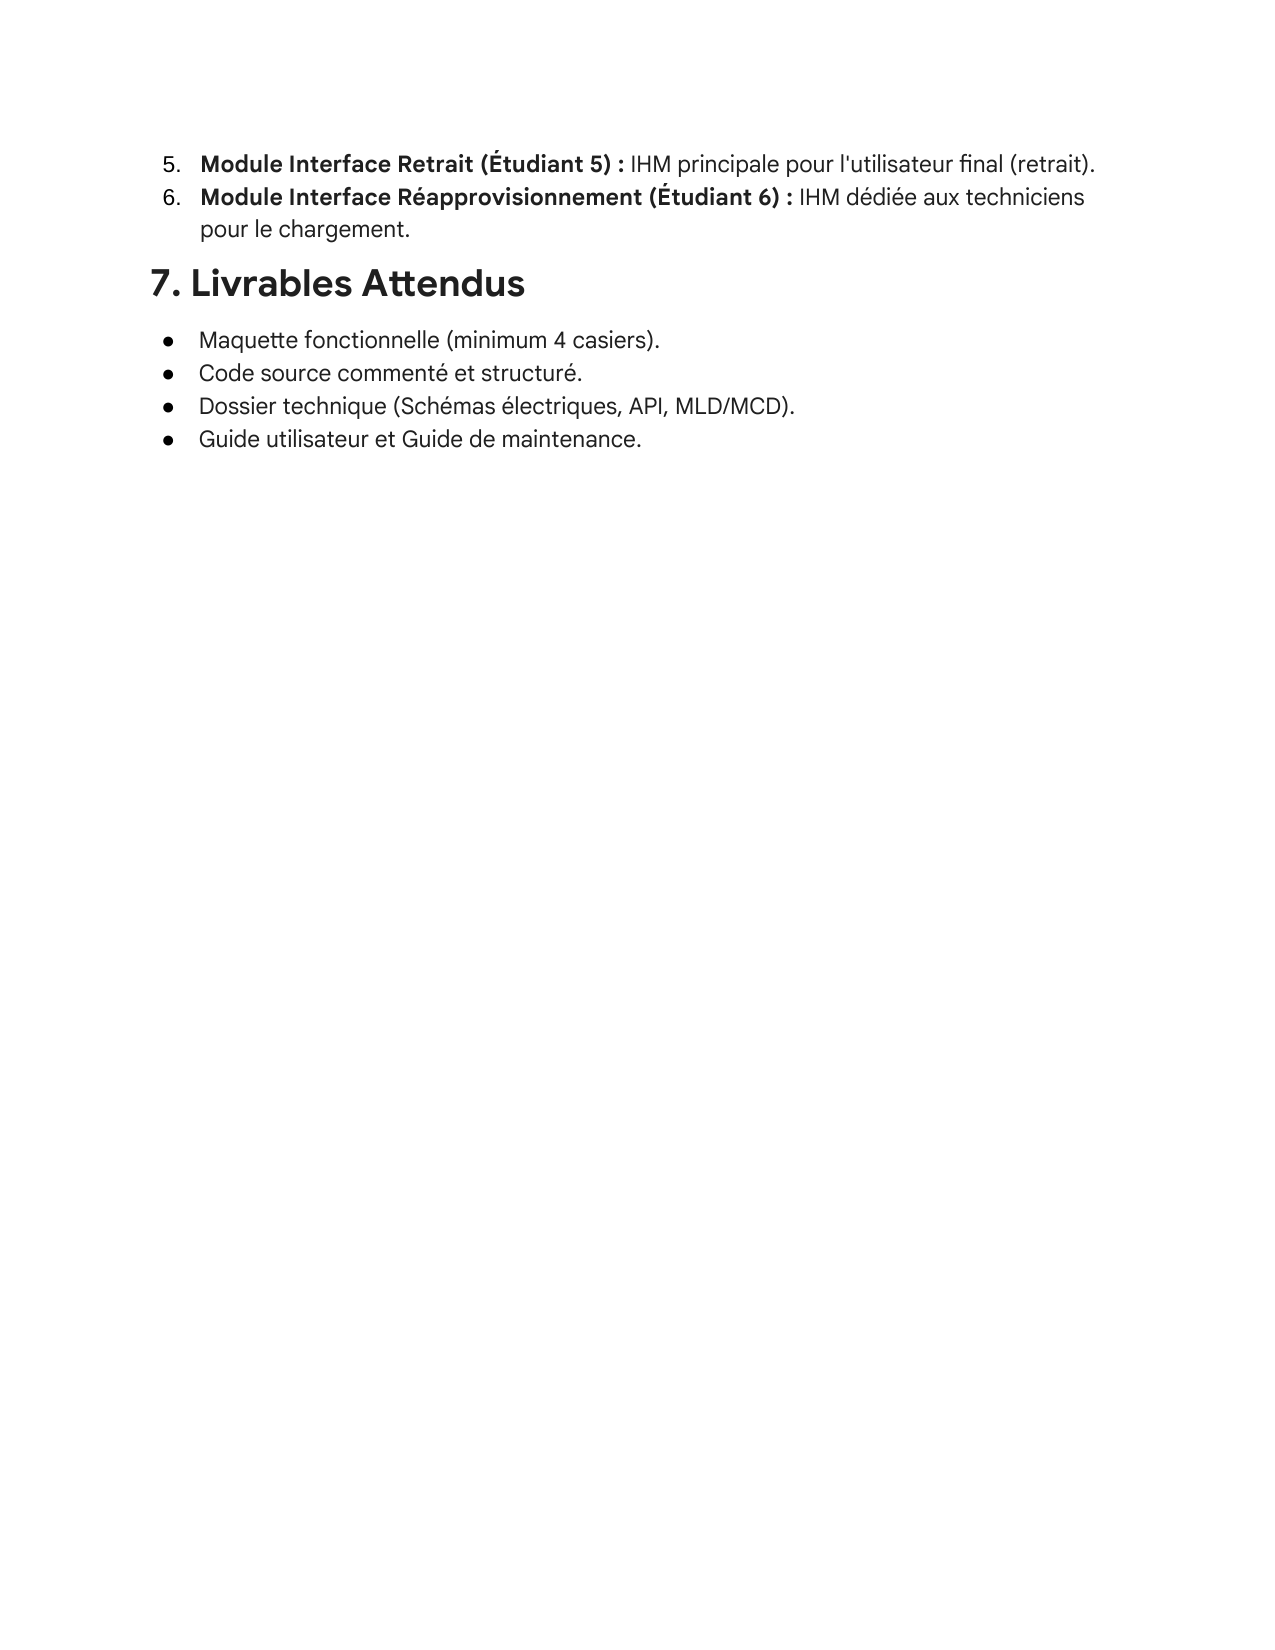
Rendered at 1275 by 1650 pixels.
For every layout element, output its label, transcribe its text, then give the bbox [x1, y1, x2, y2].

list Guide utilisateur et Guide de maintenance. [161, 425, 1125, 453]
list Maquette fonctionnelle (minimum 4 casiers). [161, 327, 1125, 355]
list Dossier technique (Schémas électriques, API, MLD/MCD). [161, 392, 1125, 421]
list Code source commenté et structuré. [161, 359, 1125, 388]
list Module Interface Réapprovisionnement (Étudiant 6) : IHM dédiée aux techniciens pour le chargement. [162, 183, 1125, 244]
list Module Interface Retrait (Étudiant 5) : IHM principale pour l'utilisateur final (retrait). [162, 150, 1125, 179]
subtitle 7. Livrables Attendus [150, 261, 1125, 308]
